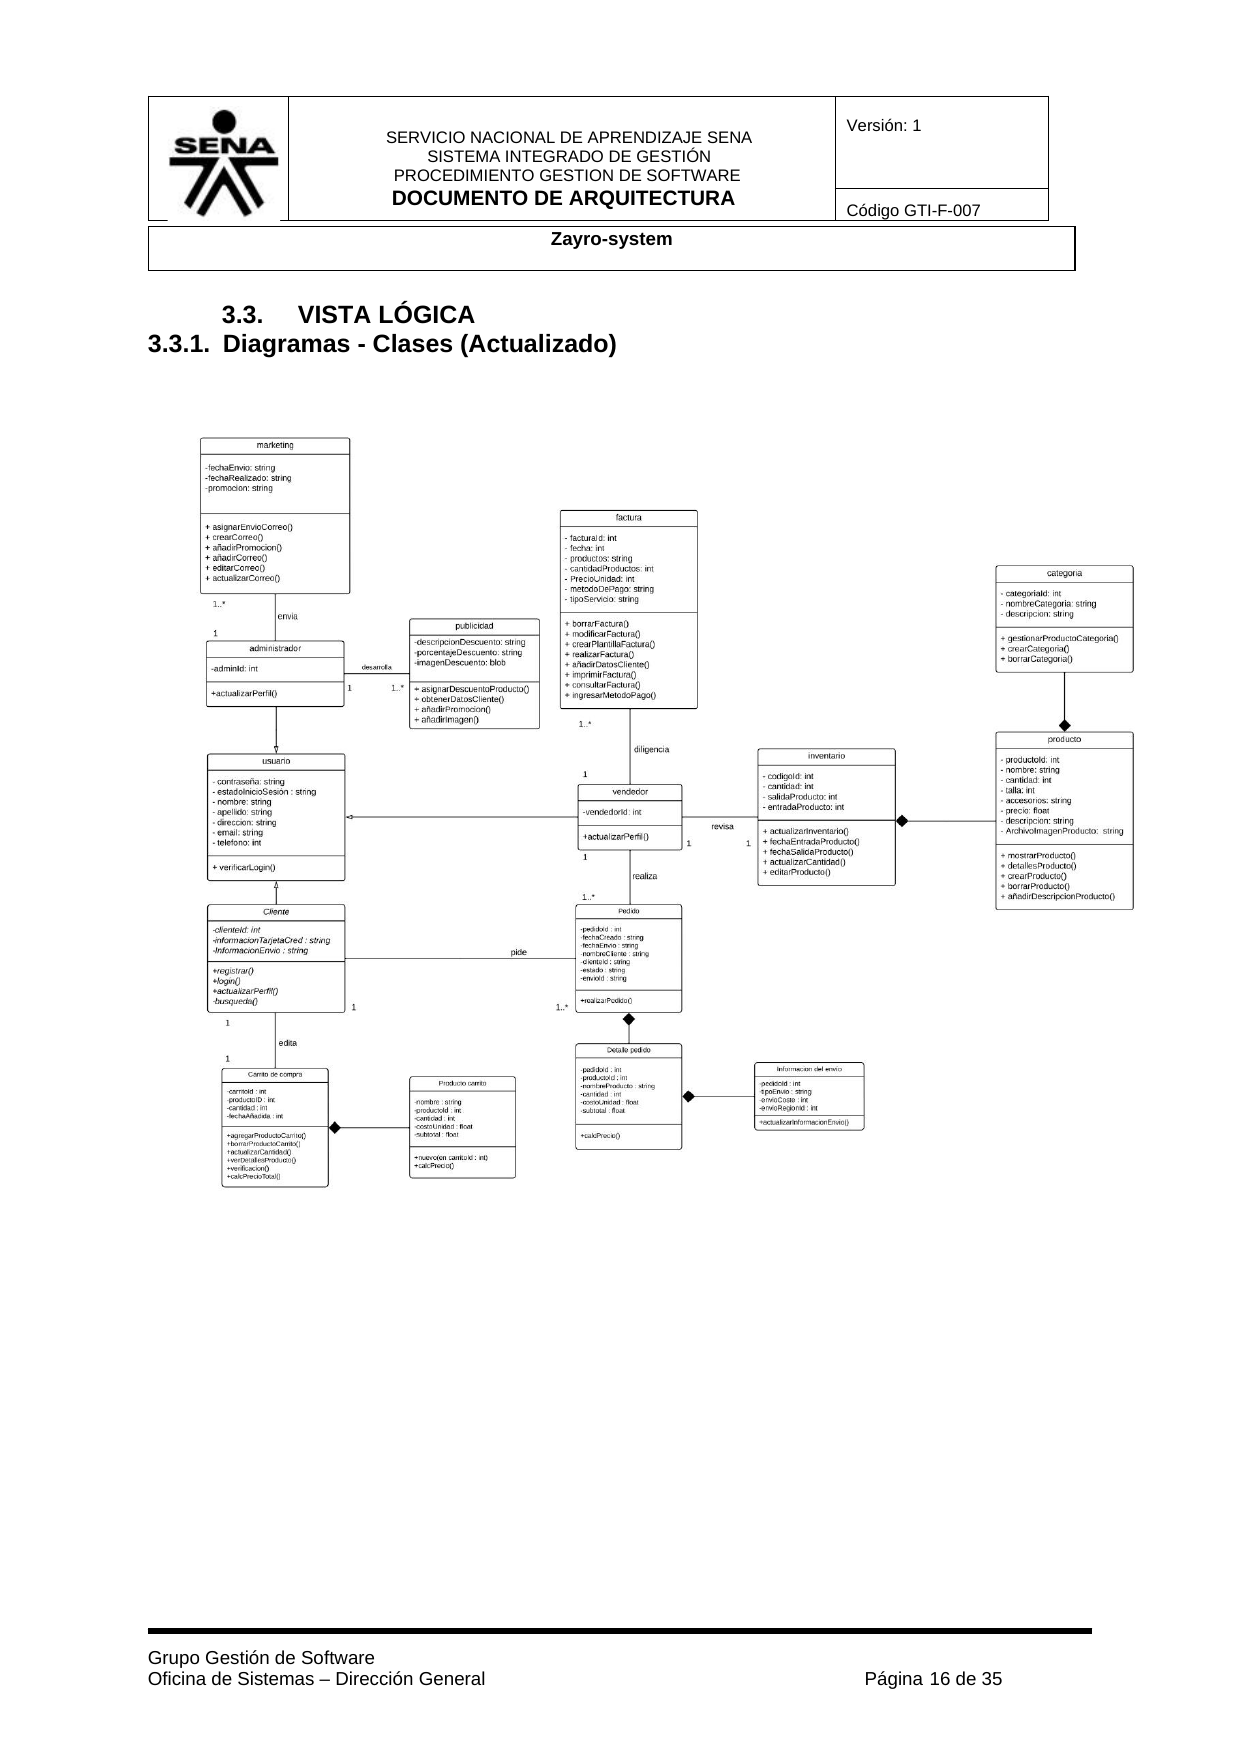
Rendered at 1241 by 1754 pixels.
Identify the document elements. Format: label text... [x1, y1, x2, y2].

subtitle Diagramas - Clases (Actualizado) [148, 329, 1092, 358]
subtitle VISTA LÓGICA [222, 300, 1092, 329]
picture [147, 415, 1156, 1210]
picture [167, 106, 281, 221]
